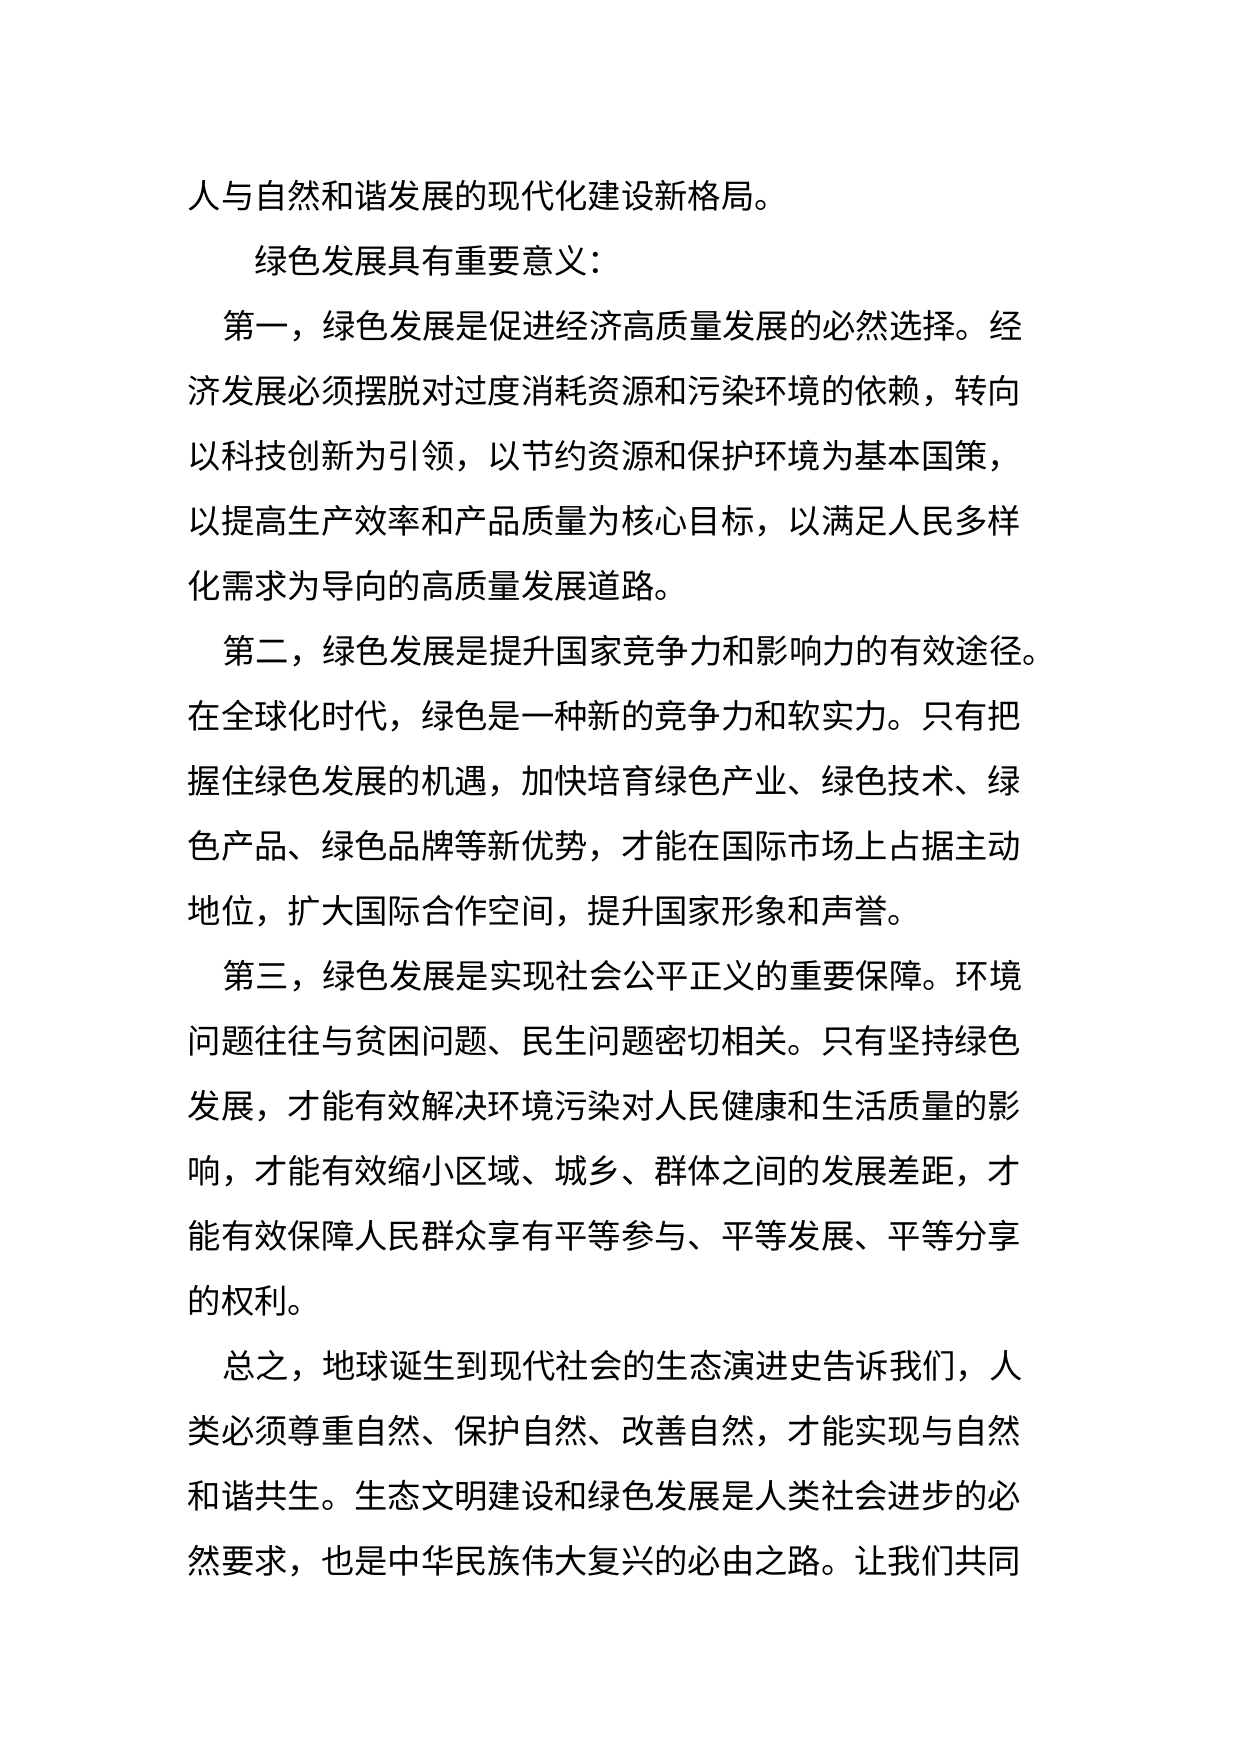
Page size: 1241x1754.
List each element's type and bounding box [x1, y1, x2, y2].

text [187, 162, 1053, 227]
text [187, 227, 1053, 1592]
